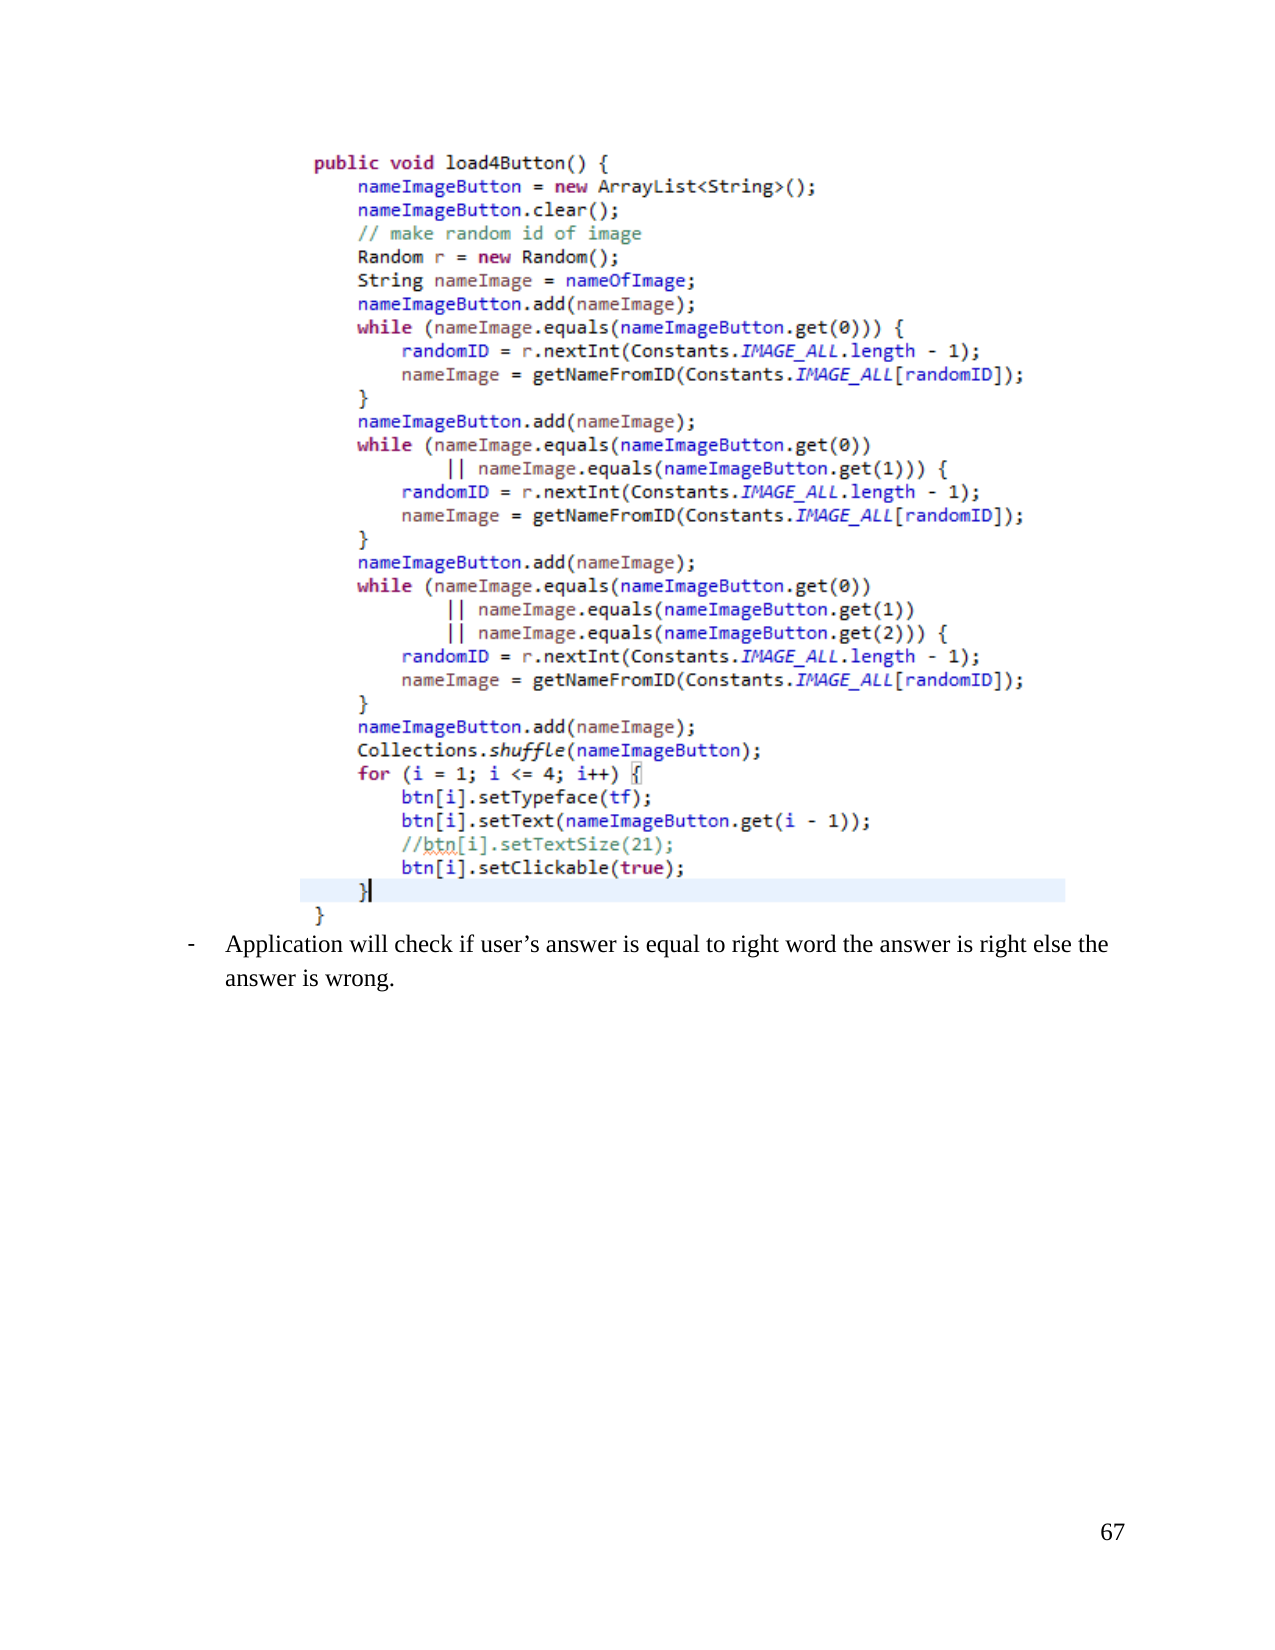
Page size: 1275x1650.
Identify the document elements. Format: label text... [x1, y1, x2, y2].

list Application will check if user’s answer is equal to right word the answer is right else the answer is wrong. [187, 928, 1125, 992]
picture [300, 150, 1066, 929]
